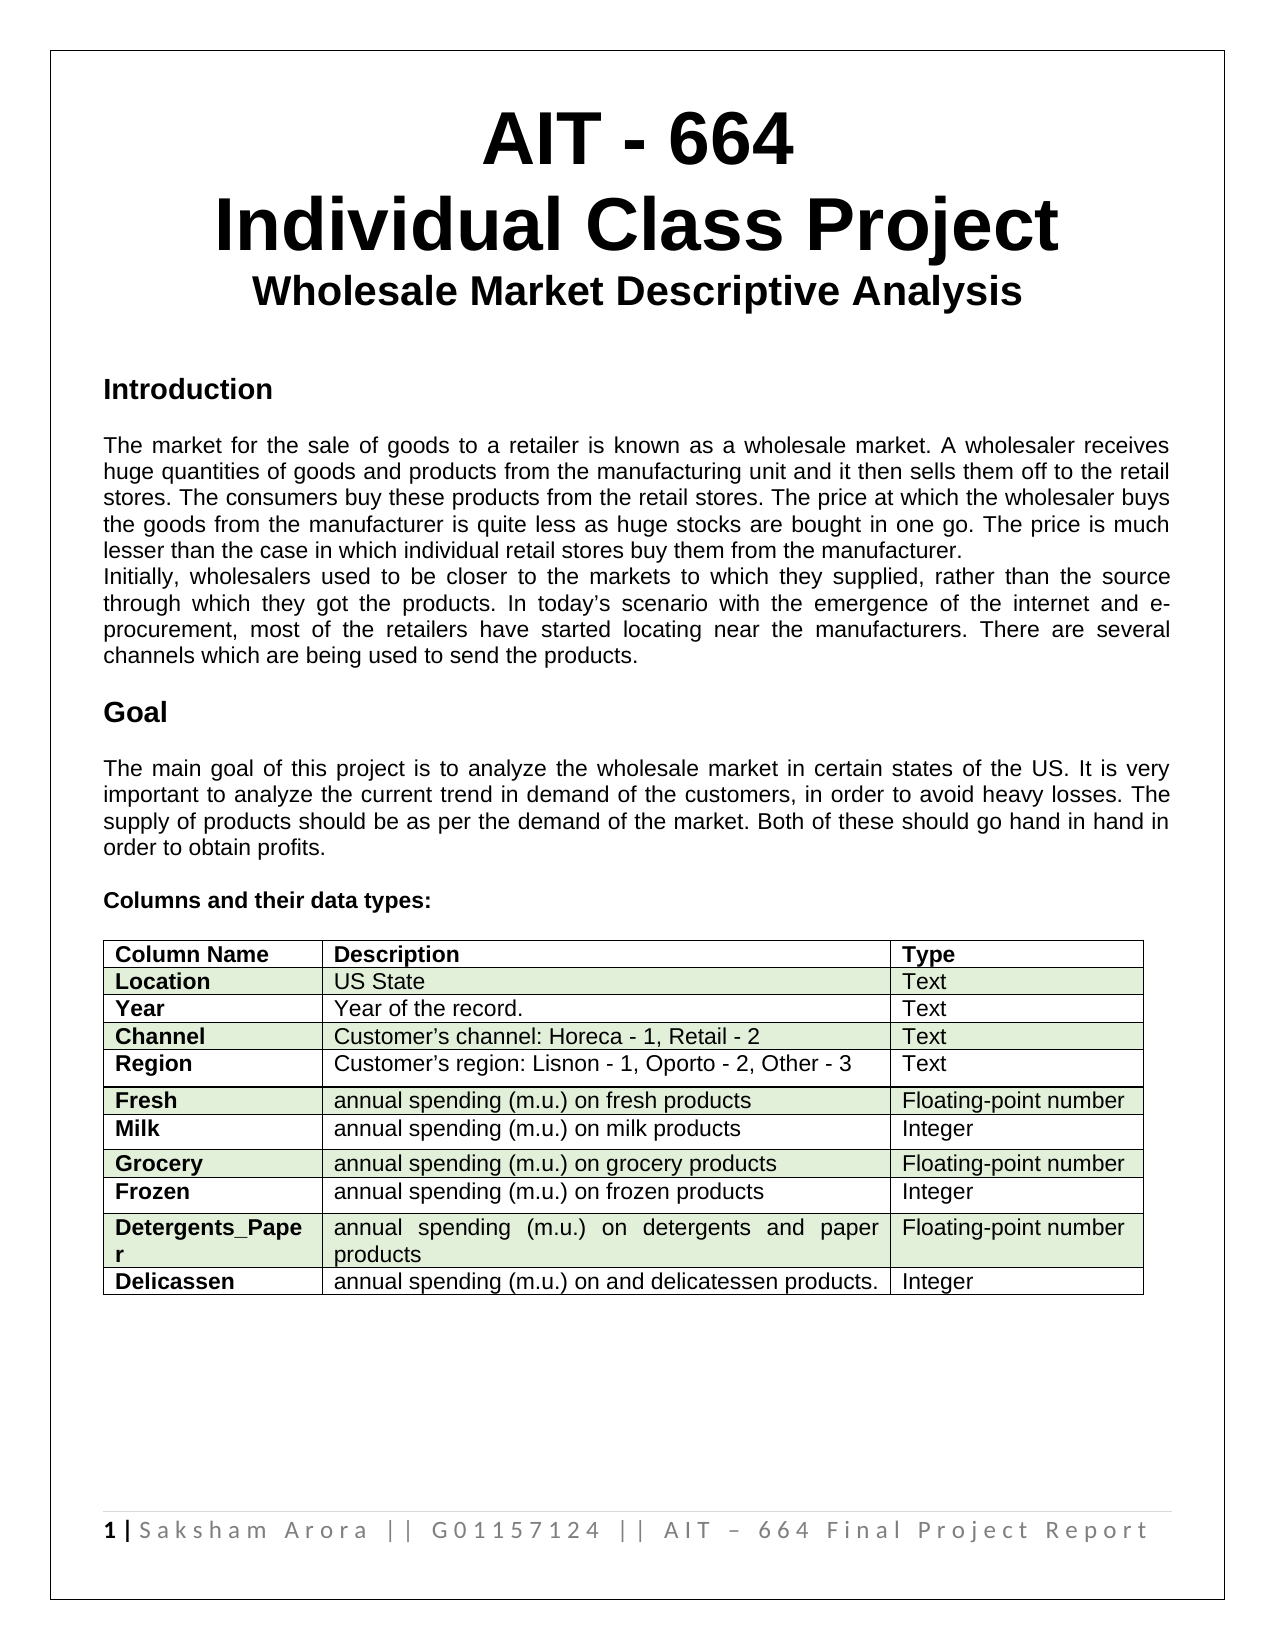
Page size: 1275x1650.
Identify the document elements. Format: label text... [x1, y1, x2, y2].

table_cell annual spending (m.u.) on fresh products [323, 1088, 890, 1114]
table_cell Location [104, 968, 322, 994]
text AIT - 664 [103, 94, 1172, 180]
table_cell Channel [104, 1023, 322, 1049]
table_cell Customer’s region: Lisnon - 1, Oporto - 2, Other - 3 [323, 1050, 890, 1086]
table_header Column Name [104, 941, 322, 967]
text Columns and their data types: [103, 887, 1172, 913]
table_header Type [891, 941, 1143, 967]
table_cell Fresh [104, 1088, 322, 1114]
table_cell Grocery [104, 1150, 322, 1177]
table_cell Text [891, 1050, 1143, 1086]
table_cell Delicassen [104, 1268, 322, 1294]
text The market for the sale of goods to a retailer is known as a wholesale market. A wholesaler receives huge quantities of goods and products from the manufacturing unit and it then sells them off to the retail stores. The consumers buy these products from the retail stores. The price at which the wholesaler buys the goods from the manufacturer is quite less as huge stocks are bought in one go. The price is much lesser than the case in which individual retail stores buy them from the manufacturer. [103, 432, 1172, 563]
text Introduction [103, 372, 1172, 405]
text Goal [103, 695, 1172, 729]
table_cell Text [891, 1023, 1143, 1049]
table_cell Frozen [104, 1178, 322, 1213]
table_cell Customer’s channel: Horeca - 1, Retail - 2 [323, 1023, 890, 1049]
table_cell Integer [891, 1178, 1143, 1213]
table_cell annual spending (m.u.) on grocery products [323, 1150, 890, 1177]
table_cell Floating-point number [891, 1214, 1143, 1267]
table_cell US State [323, 968, 890, 994]
text Wholesale Market Descriptive Analysis [103, 266, 1172, 314]
text Individual Class Project [103, 180, 1172, 266]
table_cell Floating-point number [891, 1088, 1143, 1114]
table_cell Year of the record. [323, 995, 890, 1022]
table_cell Text [891, 968, 1143, 994]
table_cell Region [104, 1050, 322, 1086]
table_cell Milk [104, 1115, 322, 1149]
table_cell Year [104, 995, 322, 1022]
table_cell annual spending (m.u.) on frozen products [323, 1178, 890, 1213]
table_cell annual spending (m.u.) on and delicatessen products. [323, 1268, 890, 1294]
table_cell Detergents_Paper [104, 1214, 322, 1267]
text The main goal of this project is to analyze the wholesale market in certain states of the US. It is very important to analyze the current trend in demand of the customers, in order to avoid heavy losses. The supply of products should be as per the demand of the market. Both of these should go hand in hand in order to obtain profits. [103, 755, 1172, 860]
table_cell annual spending (m.u.) on milk products [323, 1115, 890, 1149]
table_header Description [323, 941, 890, 967]
table_cell Floating-point number [891, 1150, 1143, 1177]
text Initially, wholesalers used to be closer to the markets to which they supplied, rather than the source through which they got the products. In today’s scenario with the emergence of the internet and e-procurement, most of the retailers have started locating near the manufacturers. There are several channels which are being used to send the products. [103, 563, 1172, 669]
table_cell Text [891, 995, 1143, 1022]
table_cell annual spending (m.u.) on detergents and paper products [323, 1214, 890, 1267]
table_cell Integer [891, 1268, 1143, 1294]
table_cell Integer [891, 1115, 1143, 1149]
